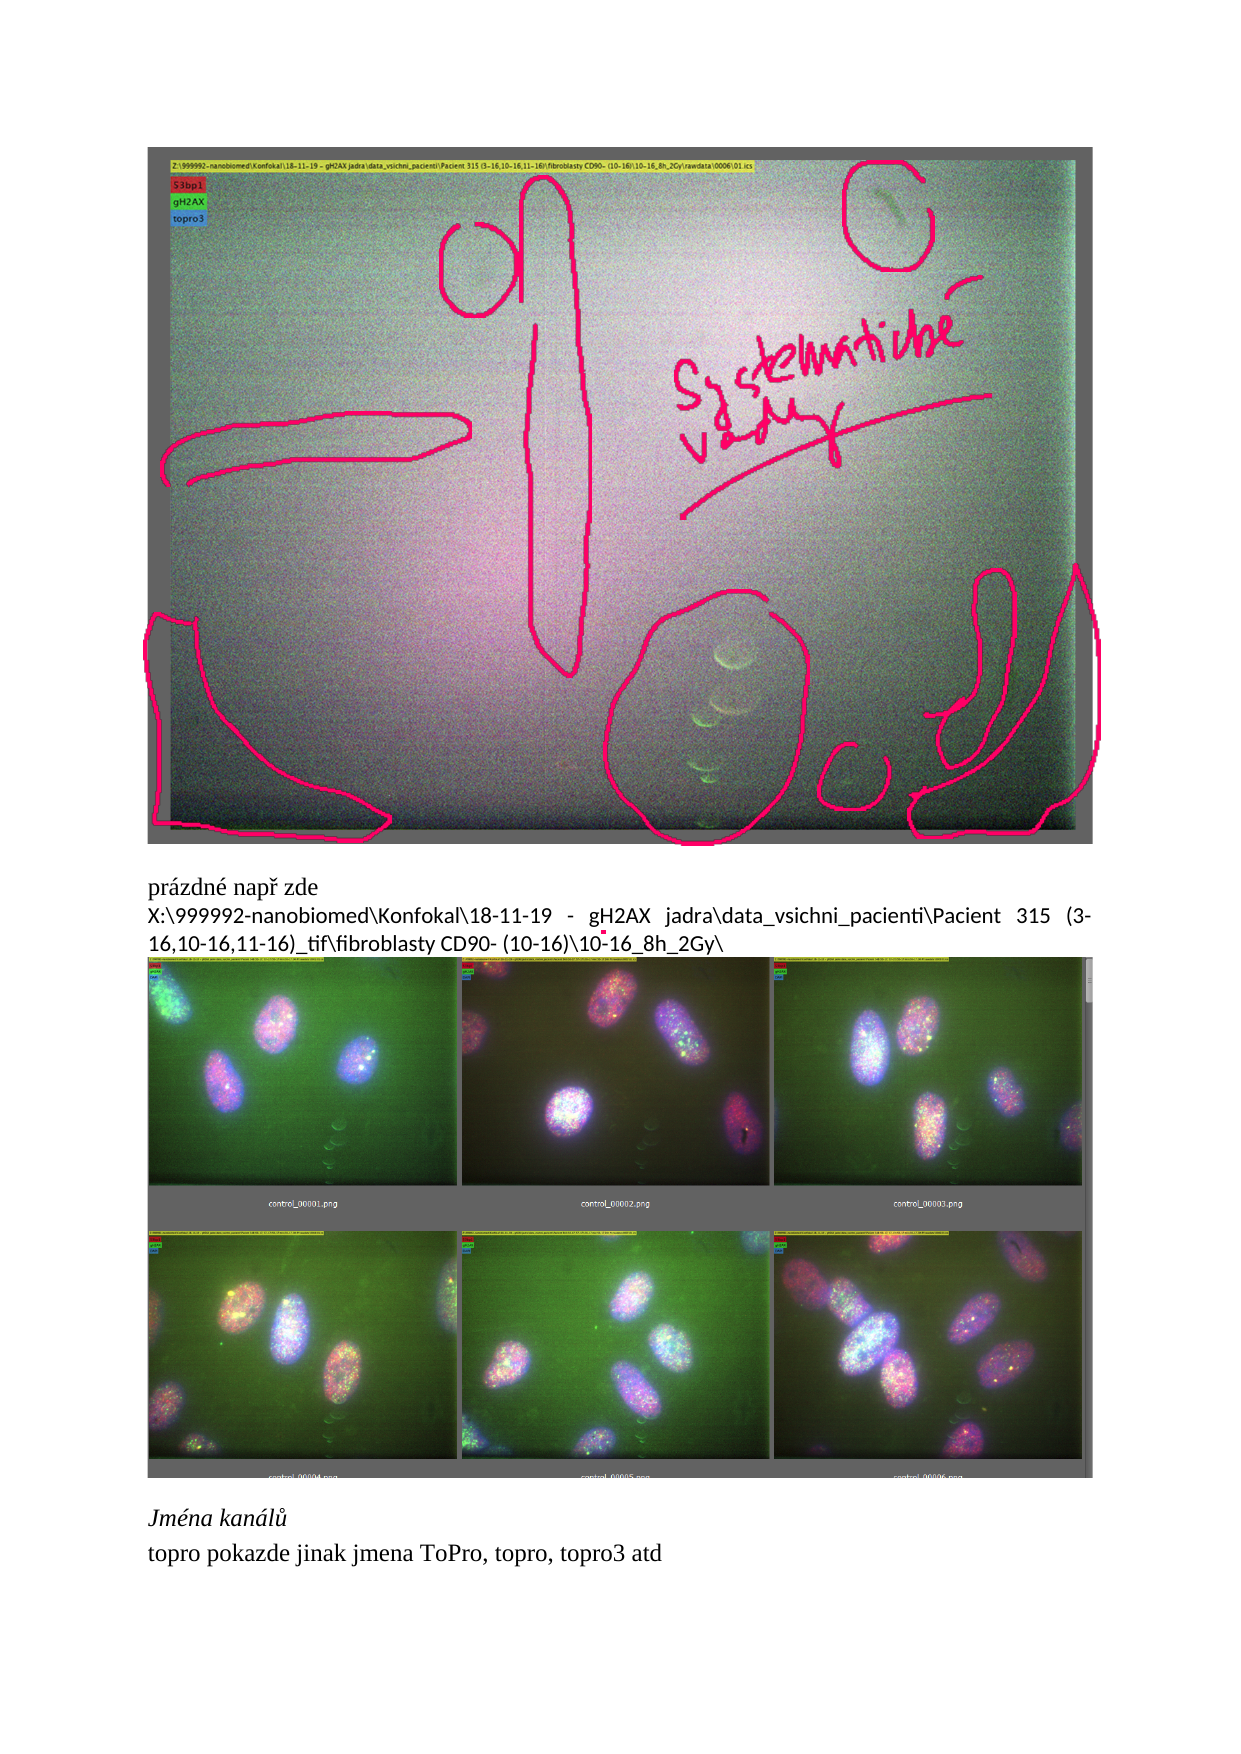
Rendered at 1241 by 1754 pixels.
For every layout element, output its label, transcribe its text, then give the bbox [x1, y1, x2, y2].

picture [147, 957, 1093, 1478]
picture [143, 147, 1101, 846]
text topro pokazde jinak jmena ToPro, topro, topro3 atd [148, 1538, 1093, 1566]
text X:\999992-nanobiomed\Konfokal\18-11-19 - gH2AX jadra\data_vsichni_pacienti\Pacient 315 (3-16,10-16,11-16)_tif\fibroblasty CD90- (10-16)\10-16_8h_2Gy\ [148, 901, 1093, 957]
subtitle Jména kanálů [148, 1503, 1093, 1531]
text prázdné např zde [148, 872, 1093, 901]
